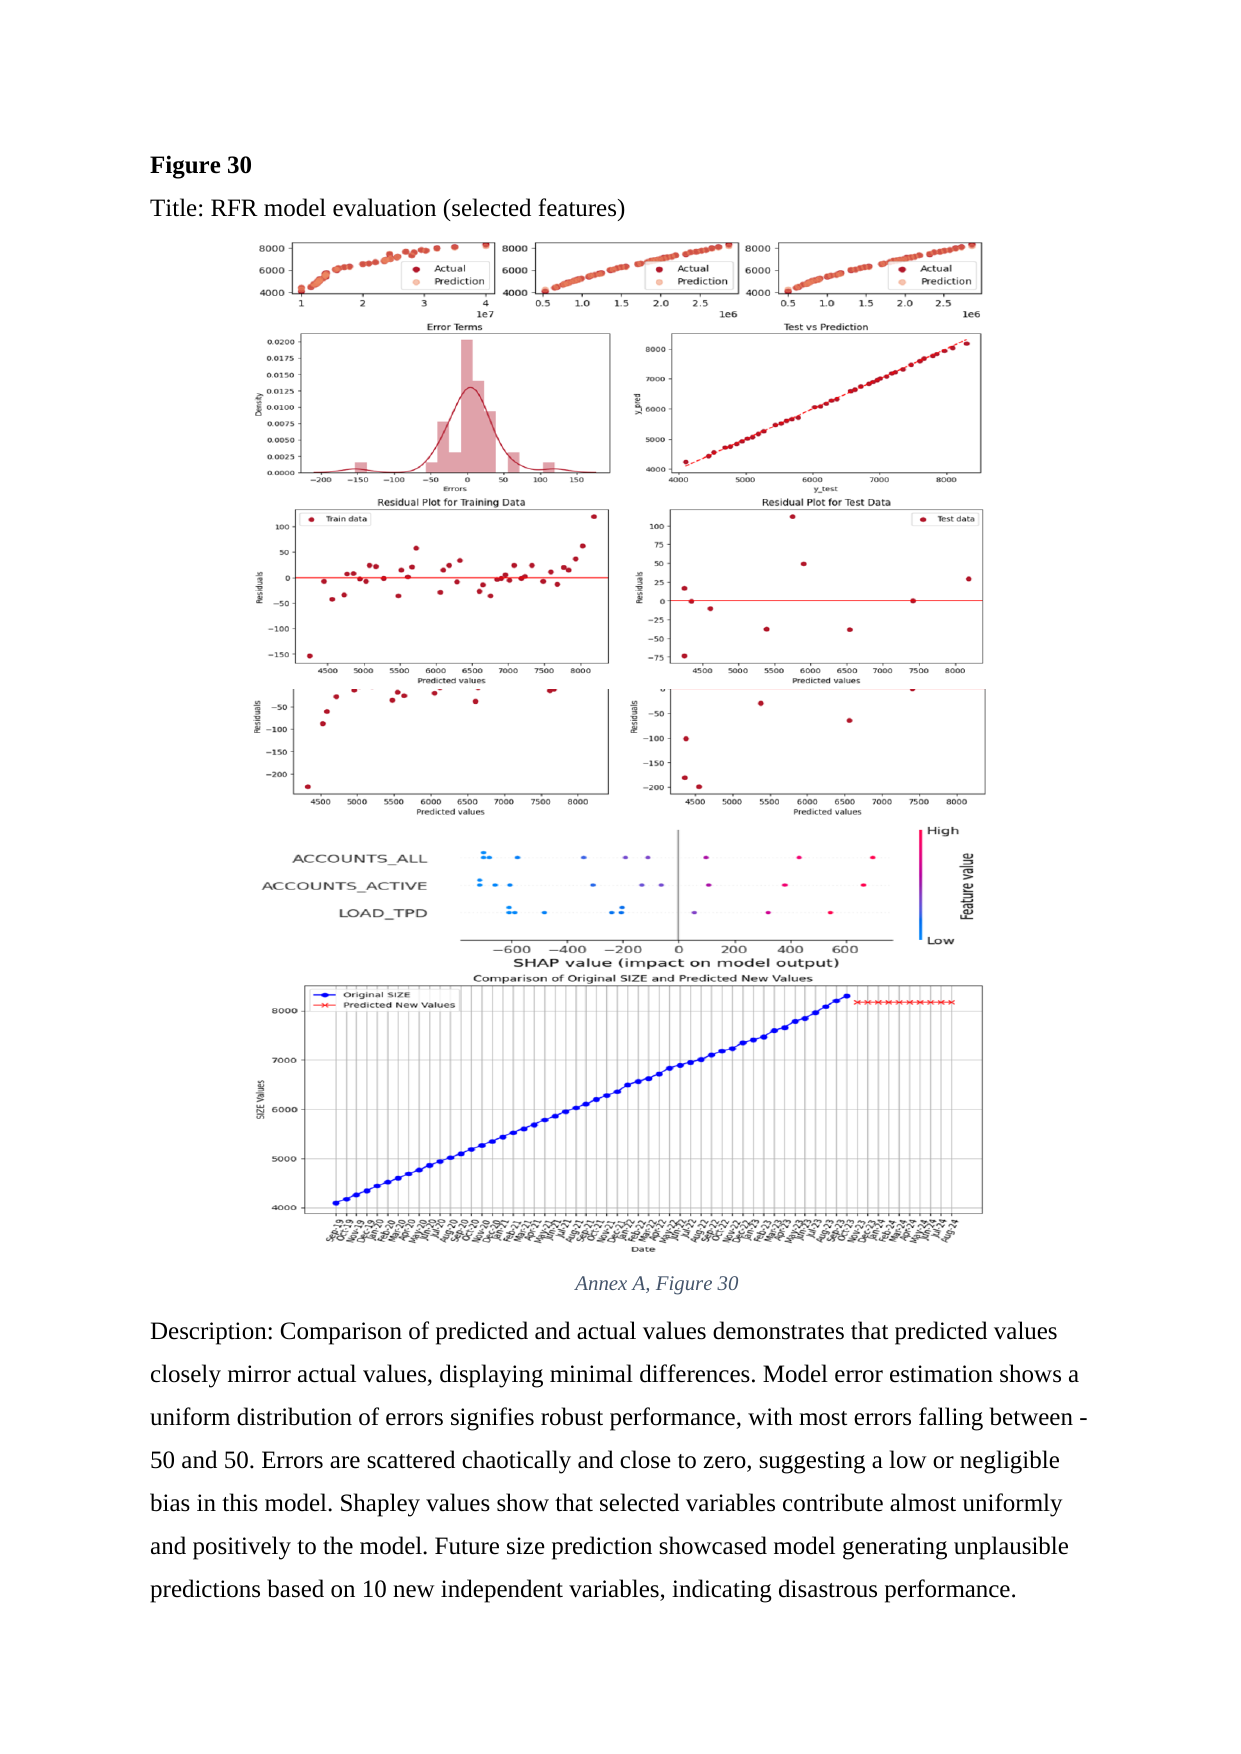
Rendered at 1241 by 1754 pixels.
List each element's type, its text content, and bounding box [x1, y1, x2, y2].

text Figure 30 [150, 150, 1090, 179]
text Title: RFR model evaluation (selected features) [150, 193, 1090, 222]
picture [251, 236, 989, 1257]
text Description: Comparison of predicted and actual values demonstrates that predicted values closely mirror actual values, displaying minimal differences. Model error estimation shows a uniform distribution of errors signifies robust performance, with most errors falling between -50 and 50. Errors are scattered chaotically and close to zero, suggesting a low or negligible bias in this model. Shapley values show that selected variables contribute almost uniformly and positively to the model. Future size prediction showcased model generating unplausible predictions based on 10 new independent variables, indicating disastrous performance. [150, 1316, 1090, 1603]
text Annex A, Figure 30 [150, 1271, 1090, 1295]
